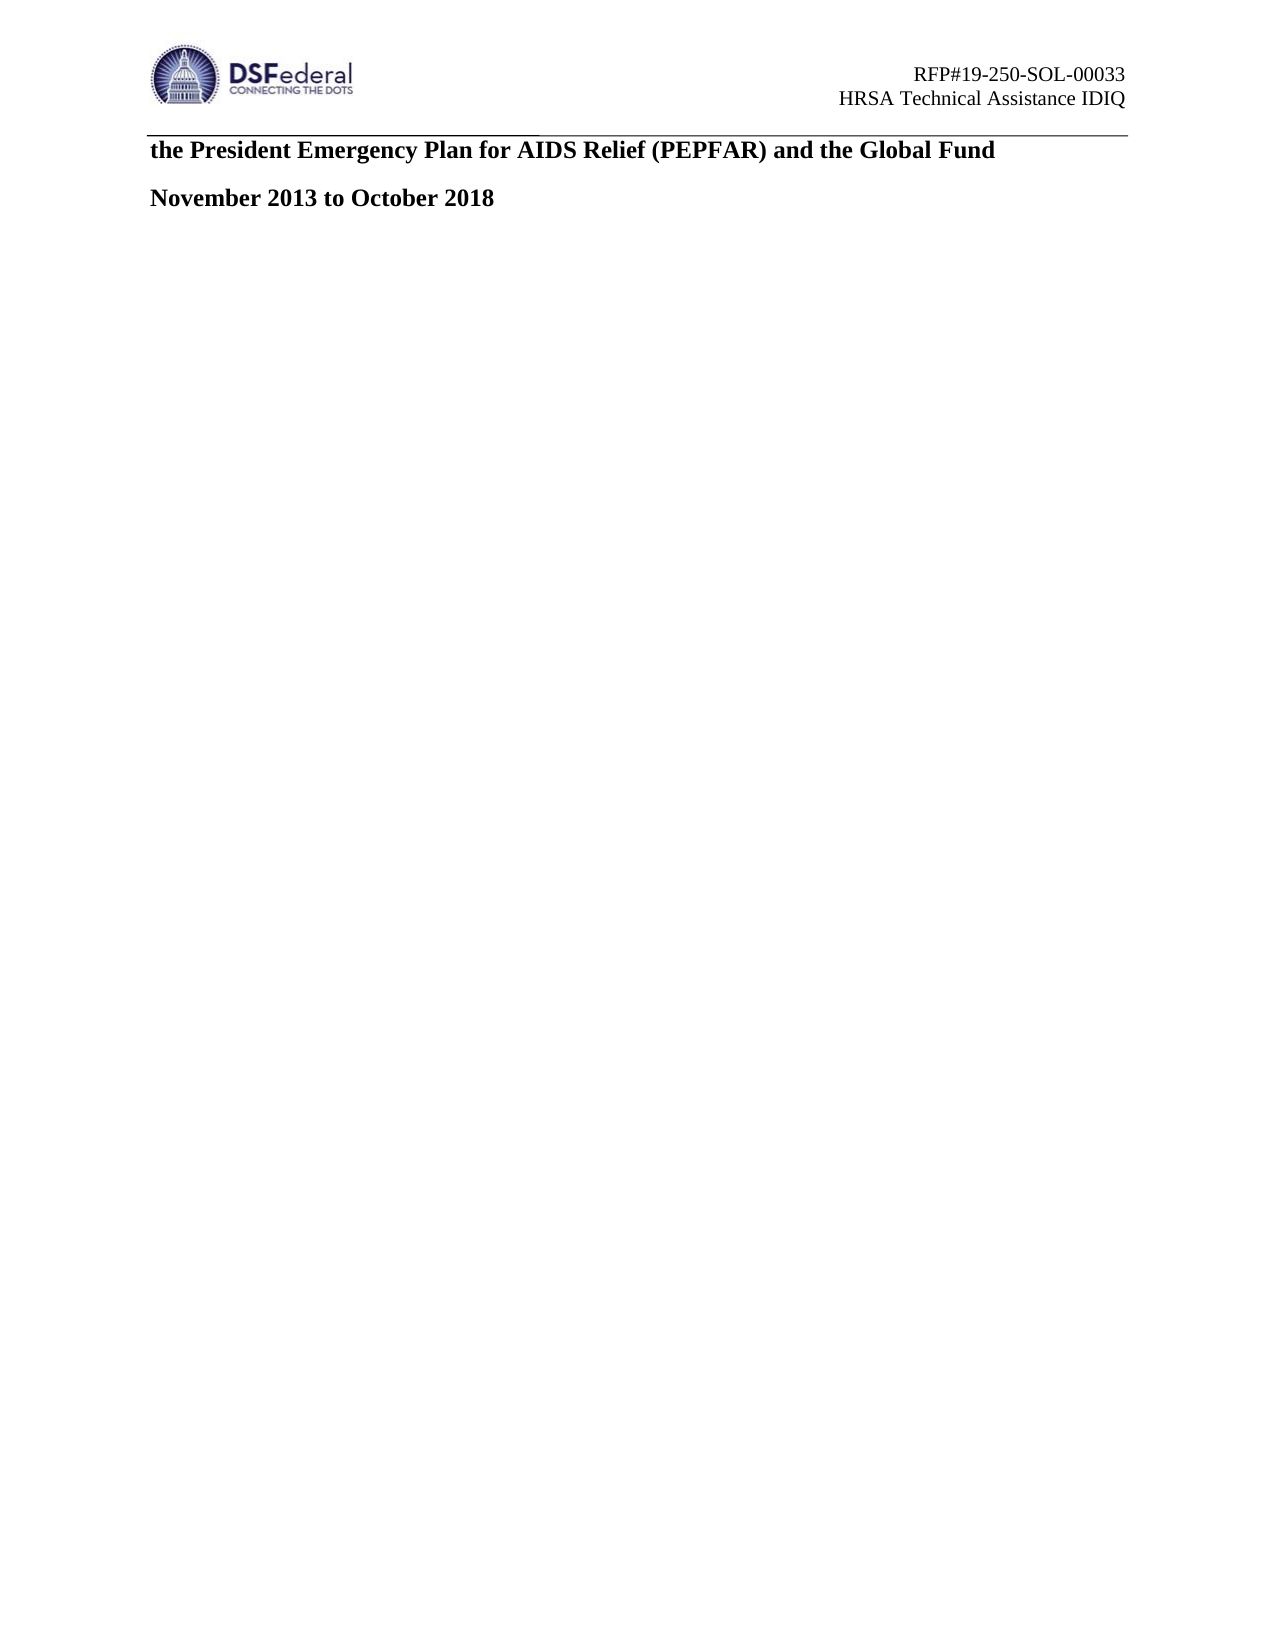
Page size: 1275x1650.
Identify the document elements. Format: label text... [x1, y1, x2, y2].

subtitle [150, 135, 1126, 164]
picture [149, 32, 355, 105]
text November 2013 to October 2018 [150, 183, 1244, 212]
